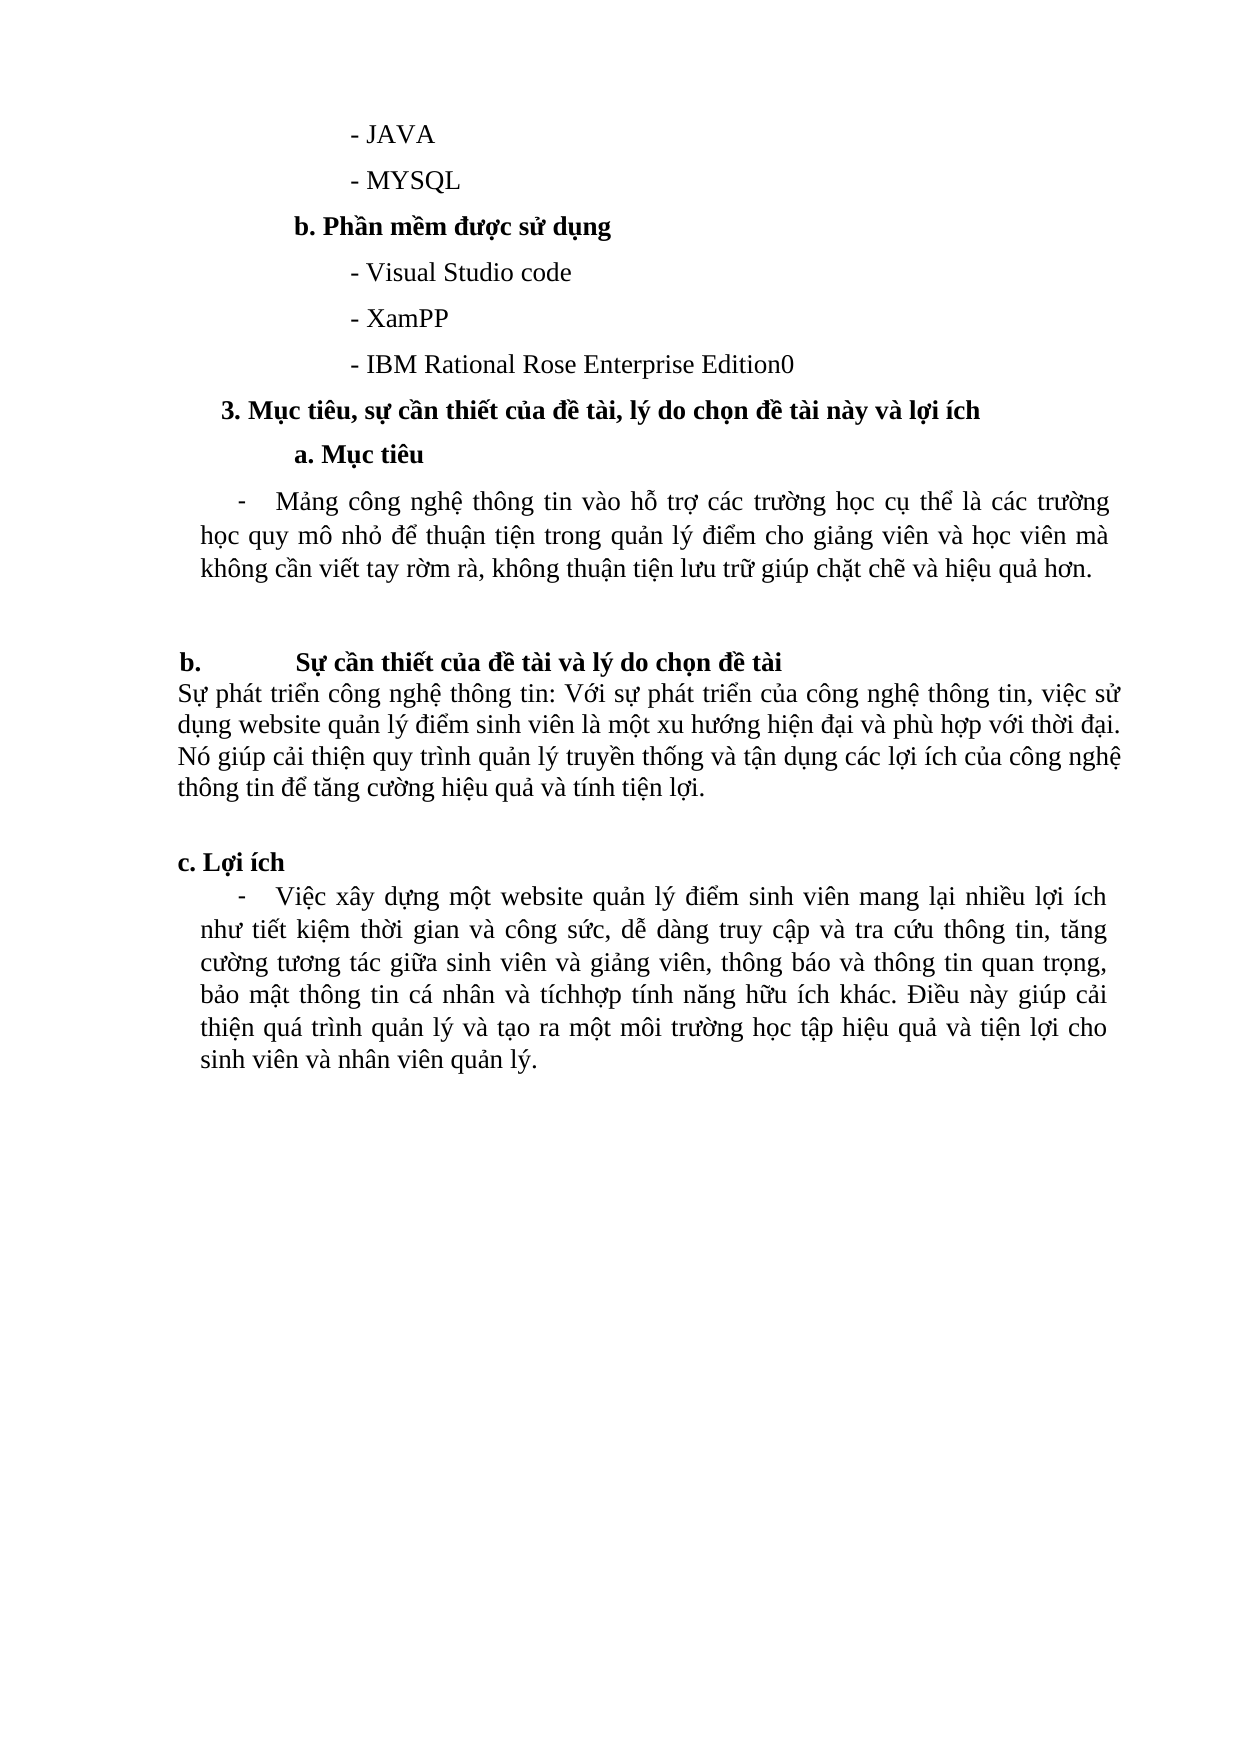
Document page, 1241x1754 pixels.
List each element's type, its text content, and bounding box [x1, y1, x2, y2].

list MYSQL [350, 164, 1122, 195]
subtitle Mục tiêu [294, 438, 1122, 469]
text Việc xây dựng một website quản lý điểm sinh viên mang lại nhiều lợi ích như tiết kiệm thời gian và công sức, dễ dàng truy cập và tra cứu thông tin, tăng cường tương tác giữa sinh viên và giảng viên, thông báo và thông tin quan trọng, bảo mật thông tin cá nhân và tíchhợp tính năng hữu ích khác. Điều này giúp cải thiện quá trình quản lý và tạo ra một môi trường học tập hiệu quả và tiện lợi cho sinh viên và nhân viên quản lý. [200, 879, 1108, 1075]
list Mảng công nghệ thông tin vào hỗ trợ các trường học cụ thể là các trường học quy mô nhỏ để thuận tiện trong quản lý điểm cho giảng viên và học viên mà không cần viết tay rờm rà, không thuận tiện lưu trữ giúp chặt chẽ và hiệu quả hơn. [200, 484, 1109, 583]
subtitle c. Lợi ích [177, 846, 1122, 877]
subtitle Mục tiêu, sự cần thiết của đề tài, lý do chọn đề tài này và lợi ích [221, 394, 1122, 426]
subtitle Sự cần thiết của đề tài và lý do chọn đề tài [179, 646, 1122, 677]
list IBM Rational Rose Enterprise Edition0 [350, 348, 1122, 379]
subtitle Phần mềm được sử dụng [294, 210, 1122, 241]
text Sự phát triển công nghệ thông tin: Với sự phát triển của công nghệ thông tin, việc sử dụng website quản lý điểm sinh viên là một xu hướng hiện đại và phù hợp với thời đại. Nó giúp cải thiện quy trình quản lý truyền thống và tận dụng các lợi ích của công nghệ thông tin để tăng cường hiệu quả và tính tiện lợi. [177, 677, 1122, 802]
list Visual Studio code [350, 256, 1122, 287]
list JAVA [350, 118, 1122, 149]
list XamPP [350, 302, 1122, 333]
